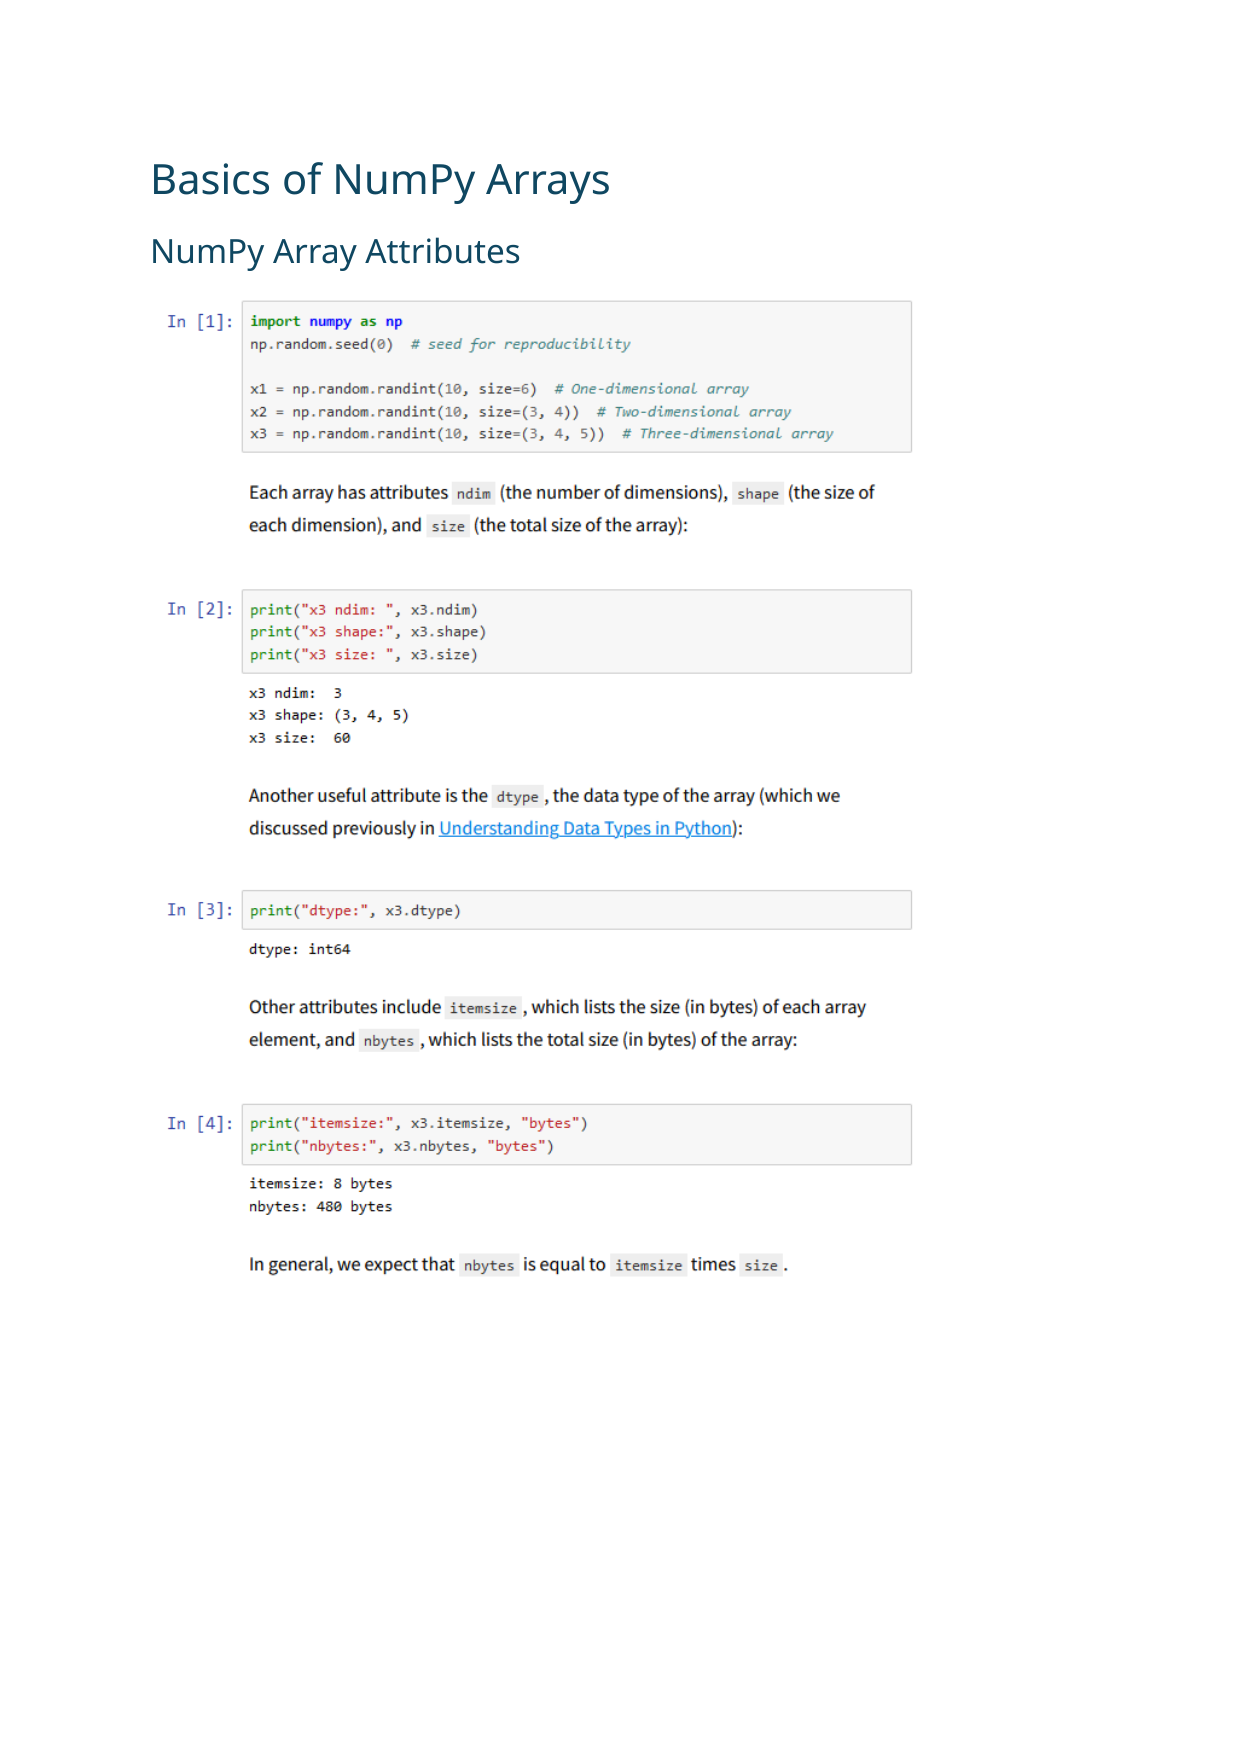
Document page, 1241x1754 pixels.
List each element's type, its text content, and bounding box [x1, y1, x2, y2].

picture [150, 285, 1091, 1279]
subtitle NumPy Array Attributes [150, 228, 1090, 273]
subtitle Basics of NumPy Arrays [150, 150, 1090, 207]
